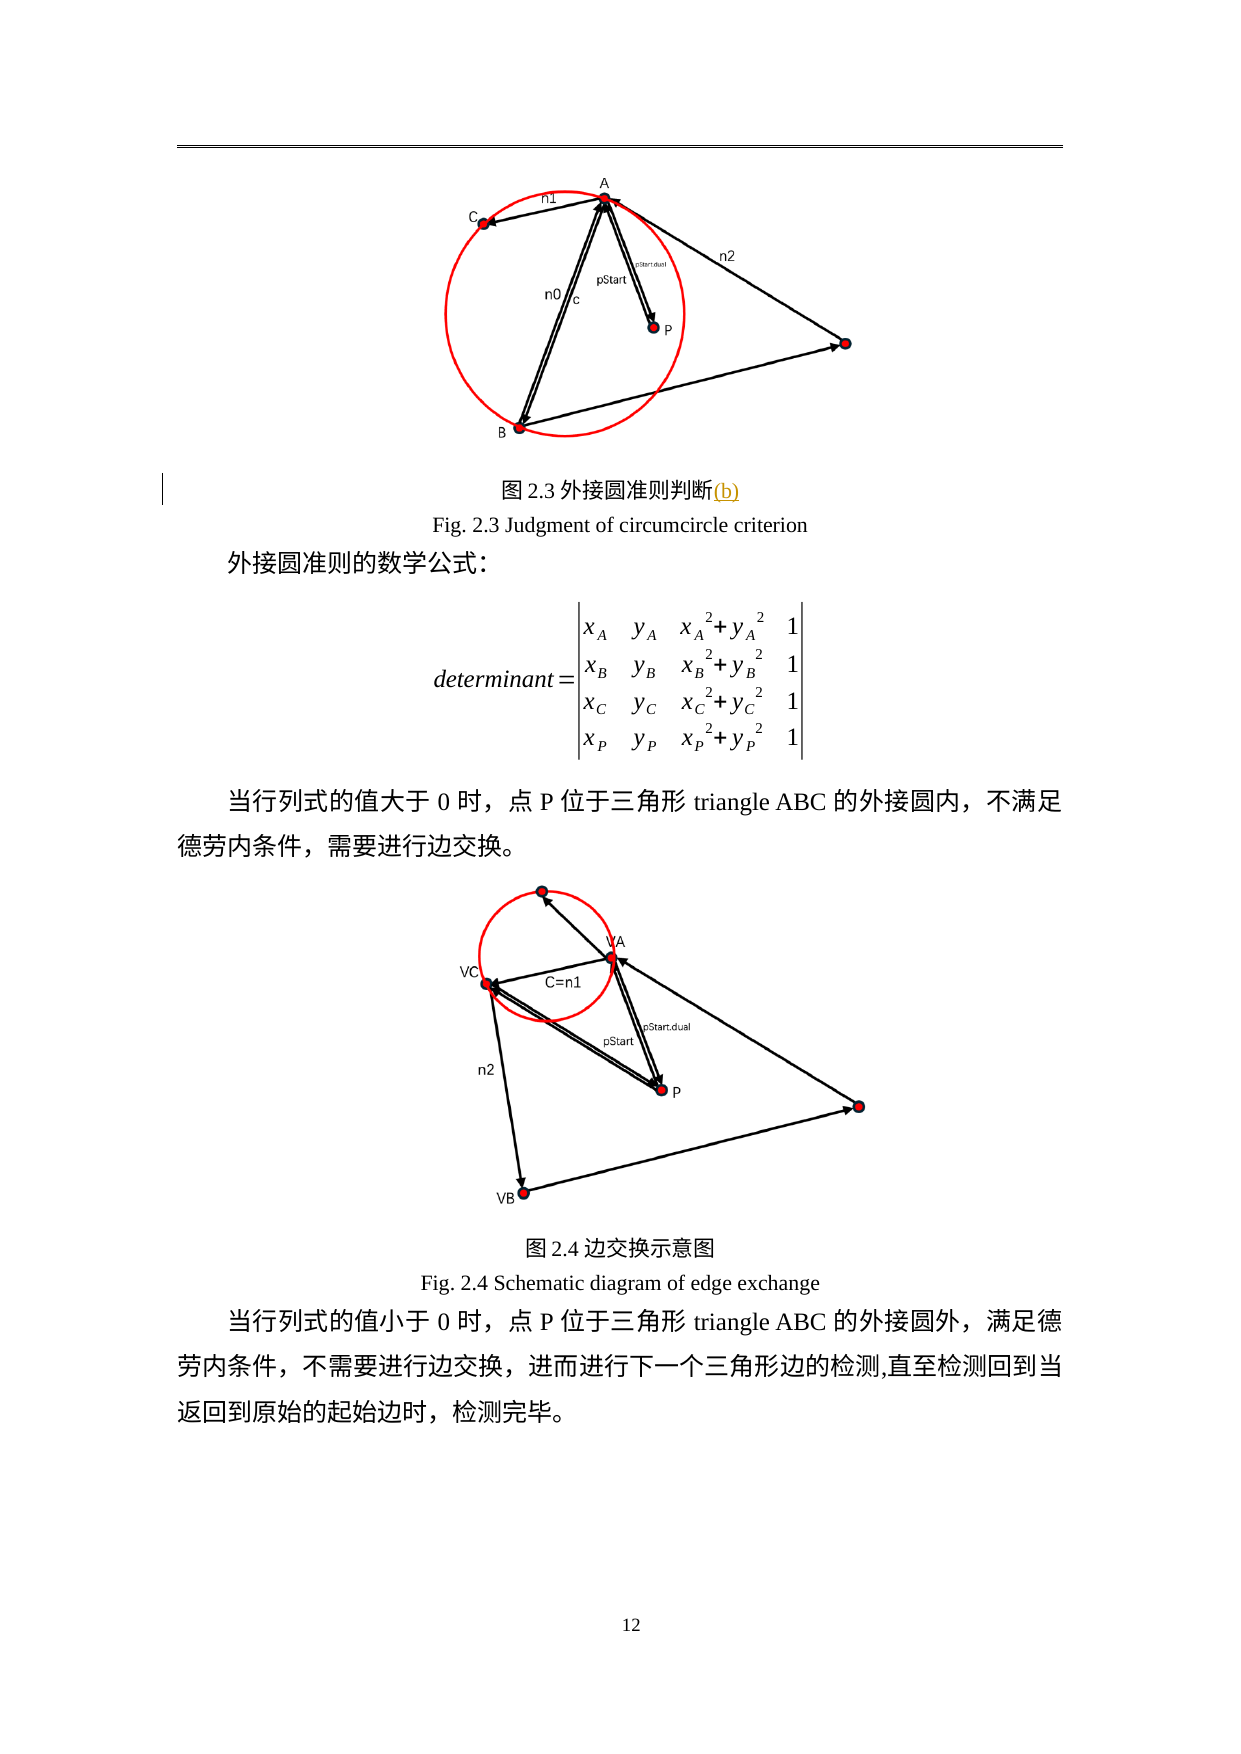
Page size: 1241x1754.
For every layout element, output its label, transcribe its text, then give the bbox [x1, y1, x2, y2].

text Fig. 2.3 Judgment of circumcircle criterion [177, 512, 1063, 538]
text 当行列式的值小于 0 时，点 P 位于三角形 triangle ABC 的外接圆外，满足德劳内条件，不需要进行边交换，进而进行下一个三角形边的检测,直至检测回到当返回到原始的起始边时，检测完毕。 [177, 1302, 1063, 1428]
picture [446, 884, 869, 1212]
text 图2.4 边交换示意图 [177, 1231, 1063, 1262]
text Fig. 2.4 Schematic diagram of edge exchange [177, 1270, 1063, 1295]
text 当行列式的值大于 0 时，点 P 位于三角形 triangle ABC 的外接圆内，不满足德劳内条件，需要进行边交换。 [177, 781, 1063, 863]
text 外接圆准则的数学公式： [177, 544, 1063, 580]
picture [441, 178, 874, 455]
text 图2.3 外接圆准则判断 [177, 473, 1063, 504]
